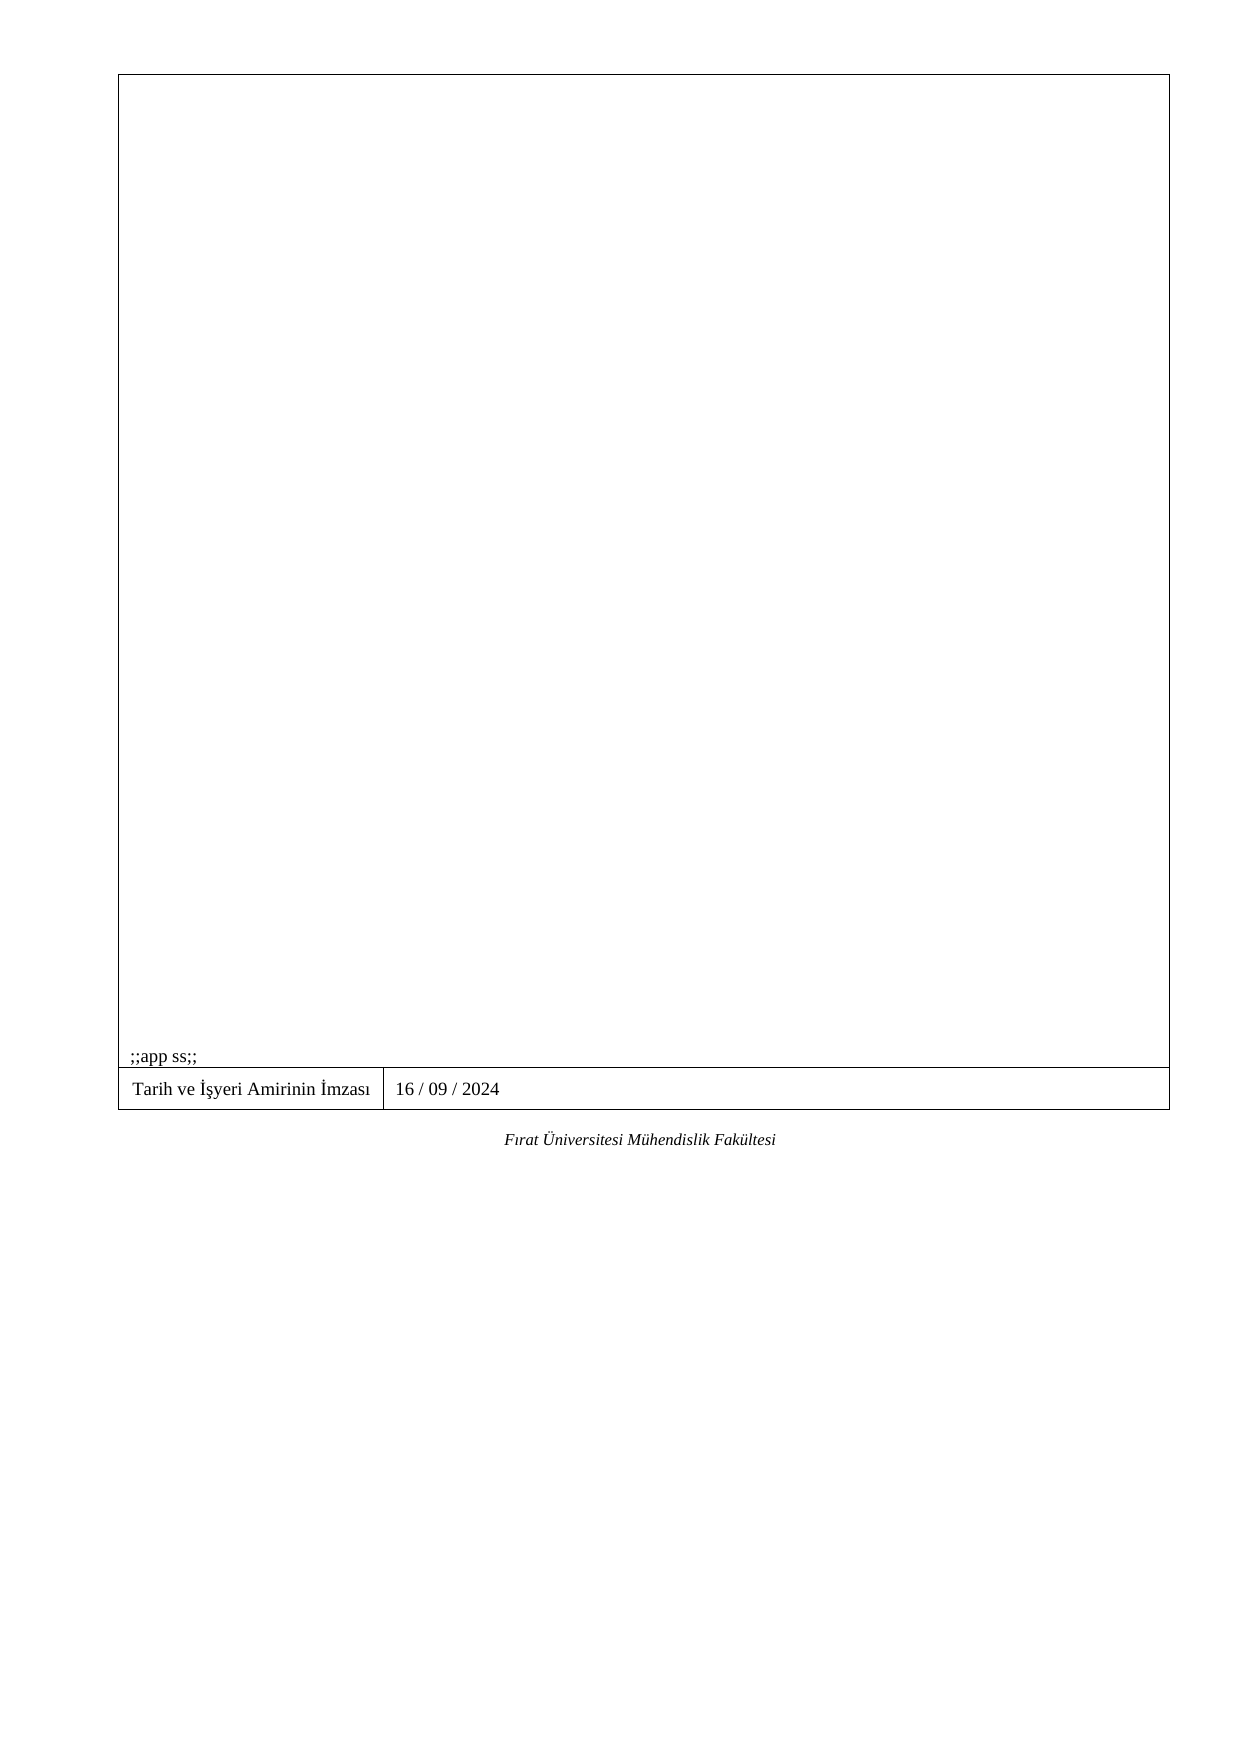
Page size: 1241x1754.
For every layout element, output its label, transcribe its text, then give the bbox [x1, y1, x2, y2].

table_cell 16 / 09 / 2024 [384, 1068, 1169, 1109]
table_cell Tarih ve İşyeri Amirinin İmzası [119, 1068, 383, 1109]
text Fırat Üniversitesi Mühendislik Fakültesi [118, 1129, 1163, 1149]
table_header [119, 75, 1169, 1067]
